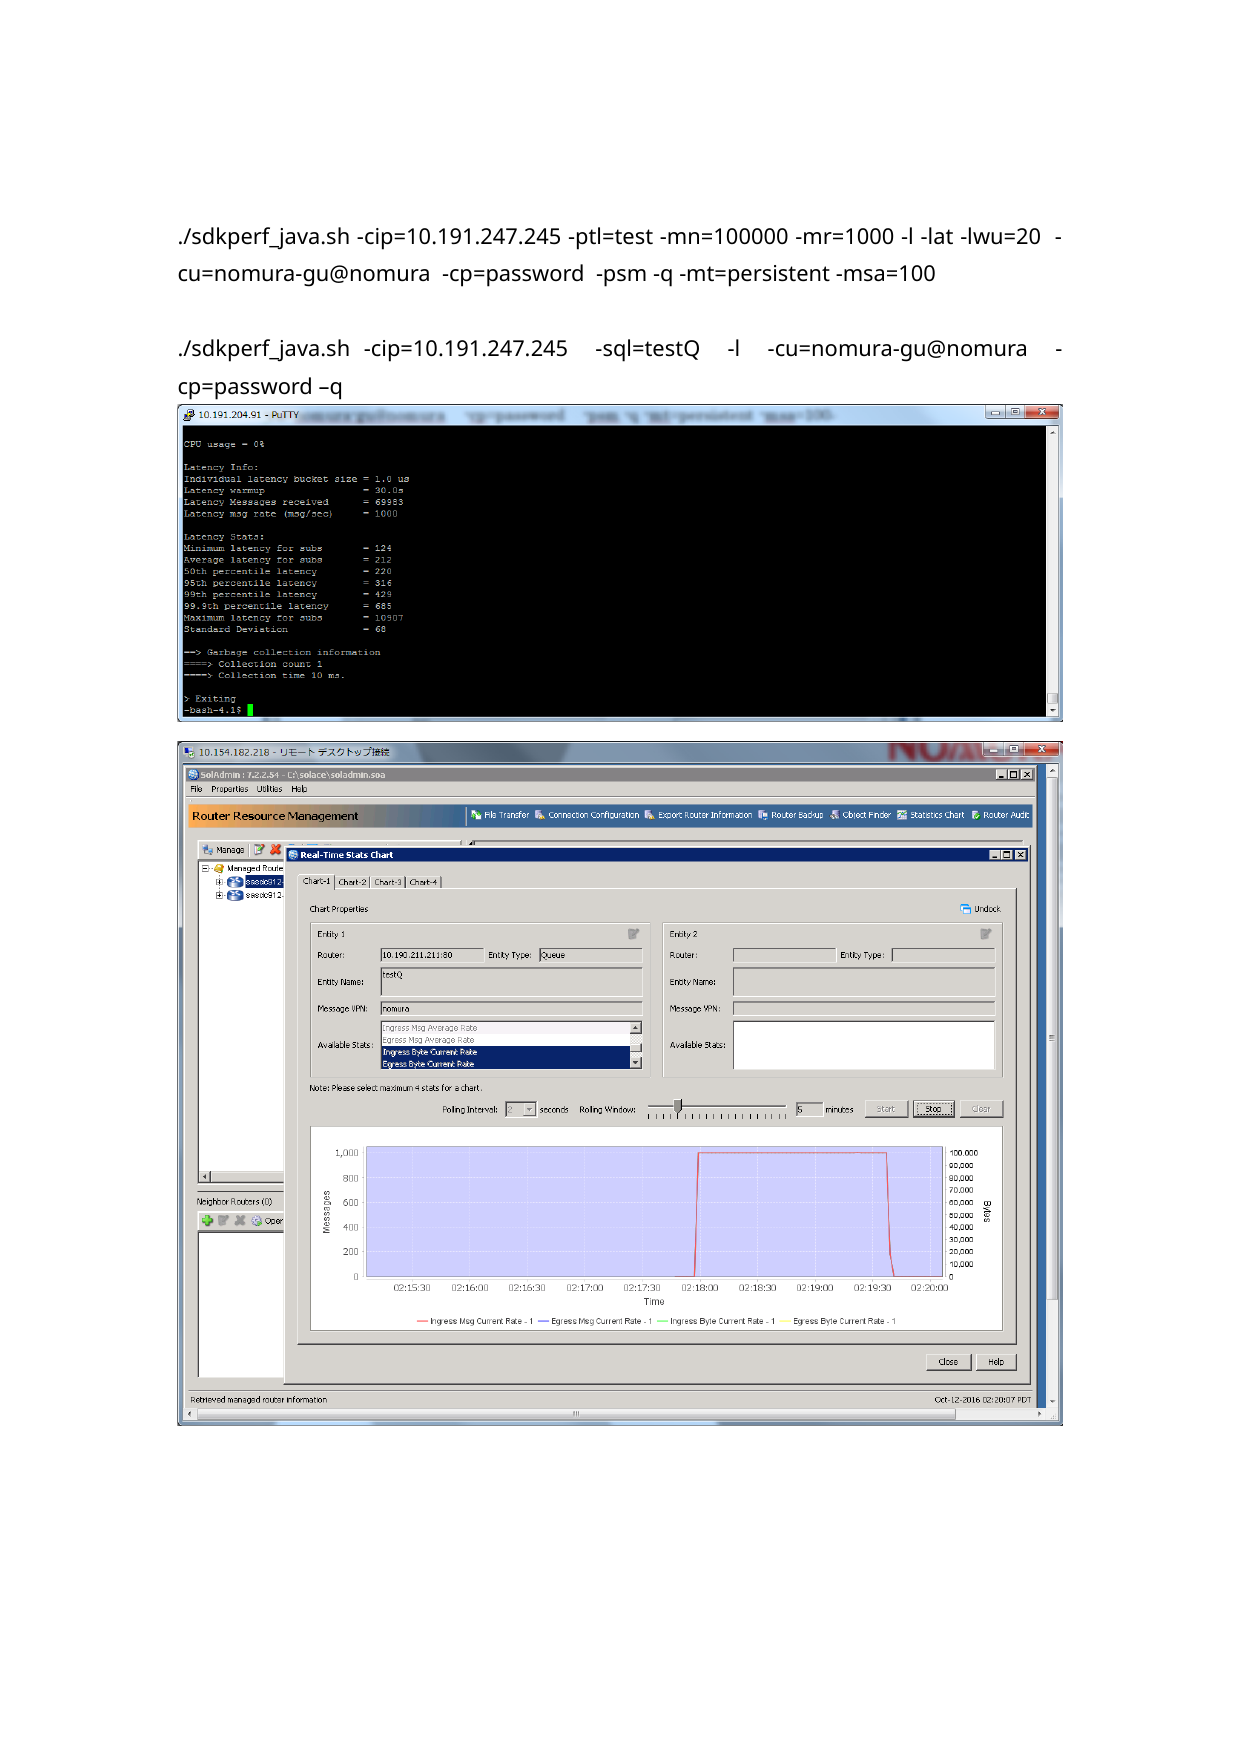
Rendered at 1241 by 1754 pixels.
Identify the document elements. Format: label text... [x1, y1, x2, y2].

picture [177, 404, 1063, 722]
text ./sdkperf_java.sh -cip=10.191.247.245 -sql=testQ -l -cu=nomura-gu@nomura -cp=password –q [177, 329, 1063, 404]
text ./sdkperf_java.sh -cip=10.191.247.245 -ptl=test -mn=100000 -mr=1000 -l -lat -lwu=20 -cu=nomura-gu@nomura -cp=password -psm -q -mt=persistent -msa=100 [177, 217, 1063, 292]
picture [177, 741, 1063, 1426]
